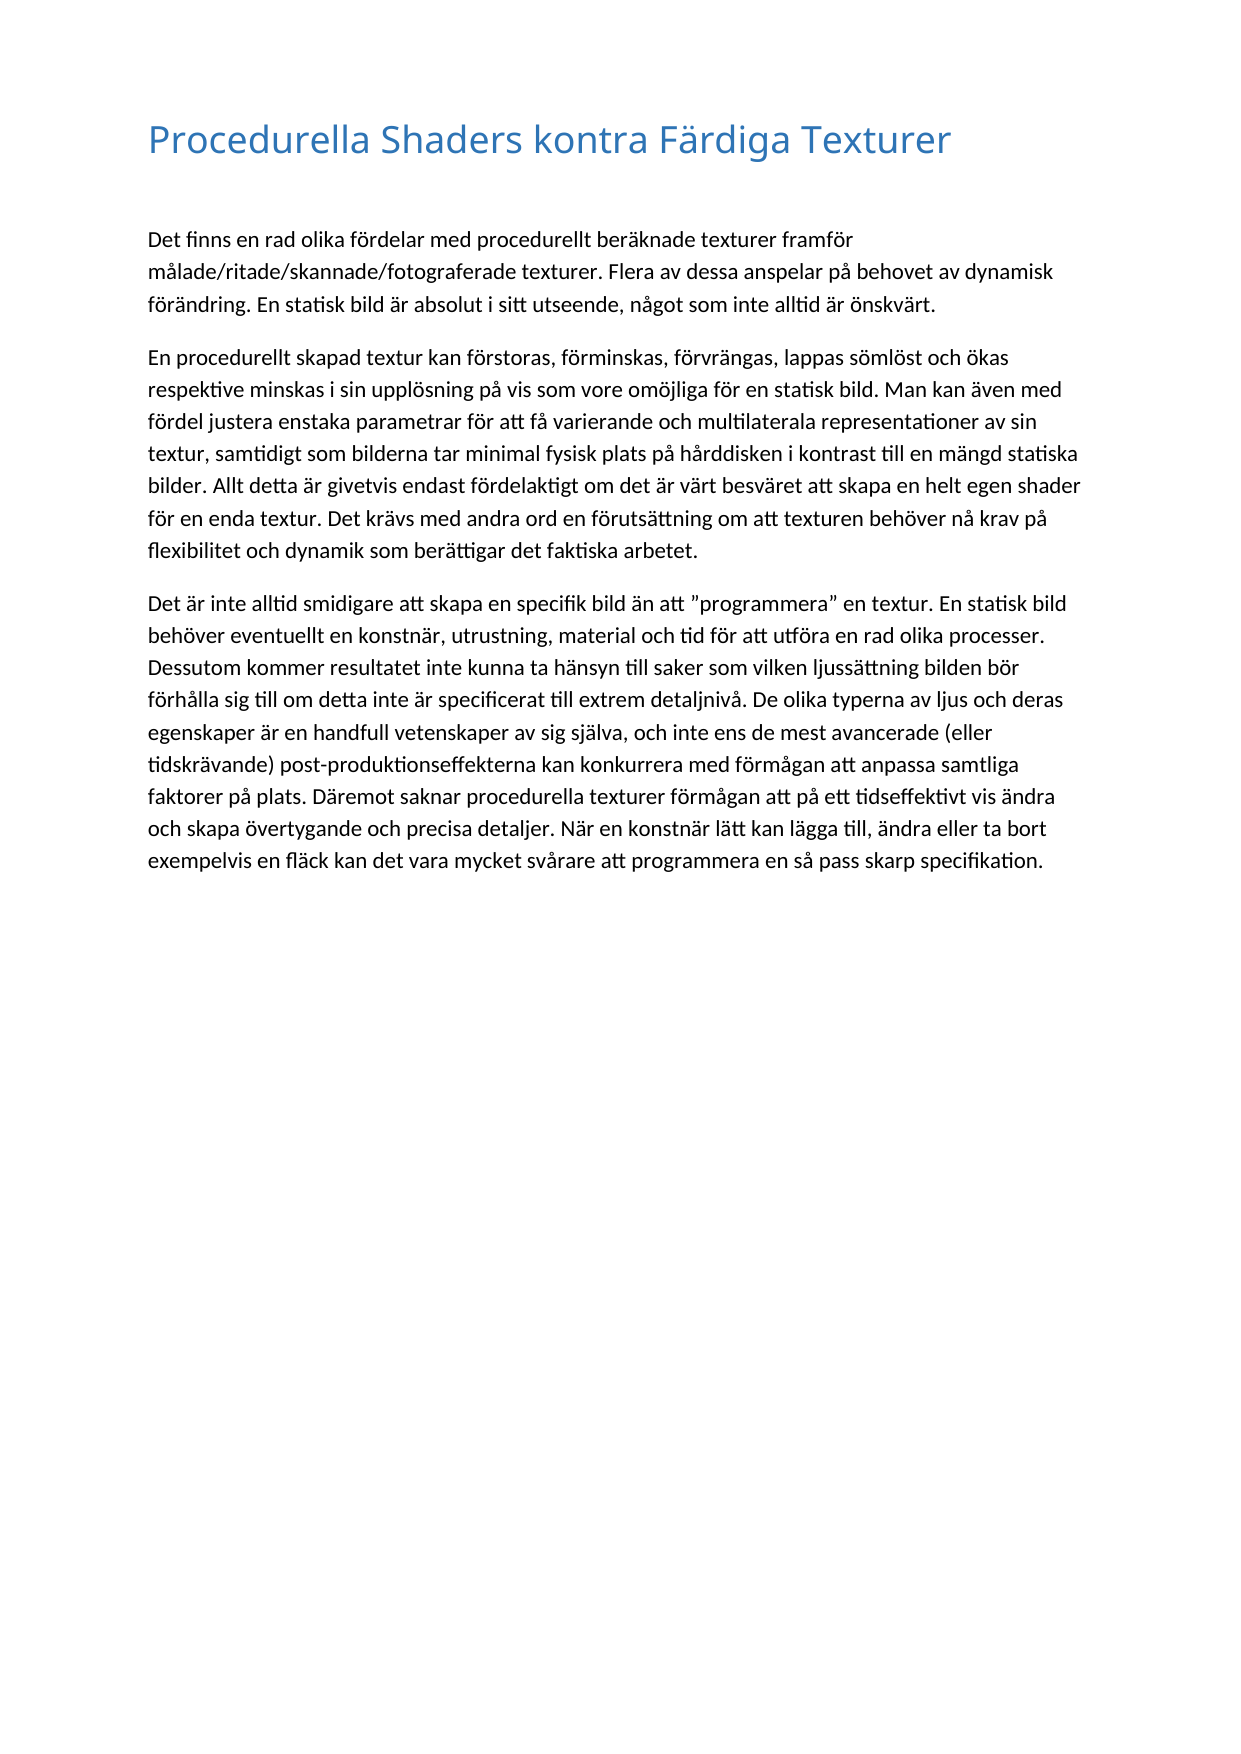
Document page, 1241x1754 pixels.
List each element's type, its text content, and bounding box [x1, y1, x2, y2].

text Det finns en rad olika fördelar med procedurellt beräknade texturer framför målade/ritade/skannade/fotograferade texturer. Flera av dessa anspelar på behovet av dynamisk förändring. En statisk bild är absolut i sitt utseende, något som inte alltid är önskvärt. [148, 225, 1092, 318]
text En procedurellt skapad textur kan förstoras, förminskas, förvrängas, lappas sömlöst och ökas respektive minskas i sin upplösning på vis som vore omöjliga för en statisk bild. Man kan även med fördel justera enstaka parametrar för att få varierande och multilaterala representationer av sin textur, samtidigt som bilderna tar minimal fysisk plats på hårddisken i kontrast till en mängd statiska bilder. Allt detta är givetvis endast fördelaktigt om det är värt besväret att skapa en helt egen shader för en enda textur. Det krävs med andra ord en förutsättning om att texturen behöver nå krav på flexibilitet och dynamik som berättigar det faktiska arbetet. [148, 343, 1092, 564]
subtitle Procedurella Shaders kontra Färdiga Texturer [148, 114, 1092, 165]
text Det är inte alltid smidigare att skapa en specifik bild än att ”programmera” en textur. En statisk bild behöver eventuellt en konstnär, utrustning, material och tid för att utföra en rad olika processer. Dessutom kommer resultatet inte kunna ta hänsyn till saker som vilken ljussättning bilden bör förhålla sig till om detta inte är specificerat till extrem detaljnivå. De olika typerna av ljus och deras egenskaper är en handfull vetenskaper av sig själva, och inte ens de mest avancerade (eller tidskrävande) post-produktionseffekterna kan konkurrera med förmågan att anpassa samtliga faktorer på plats. Däremot saknar procedurella texturer förmågan att på ett tidseffektivt vis ändra och skapa övertygande och precisa detaljer. När en konstnär lätt kan lägga till, ändra eller ta bort exempelvis en fläck kan det vara mycket svårare att programmera en så pass skarp specifikation. [148, 589, 1092, 874]
